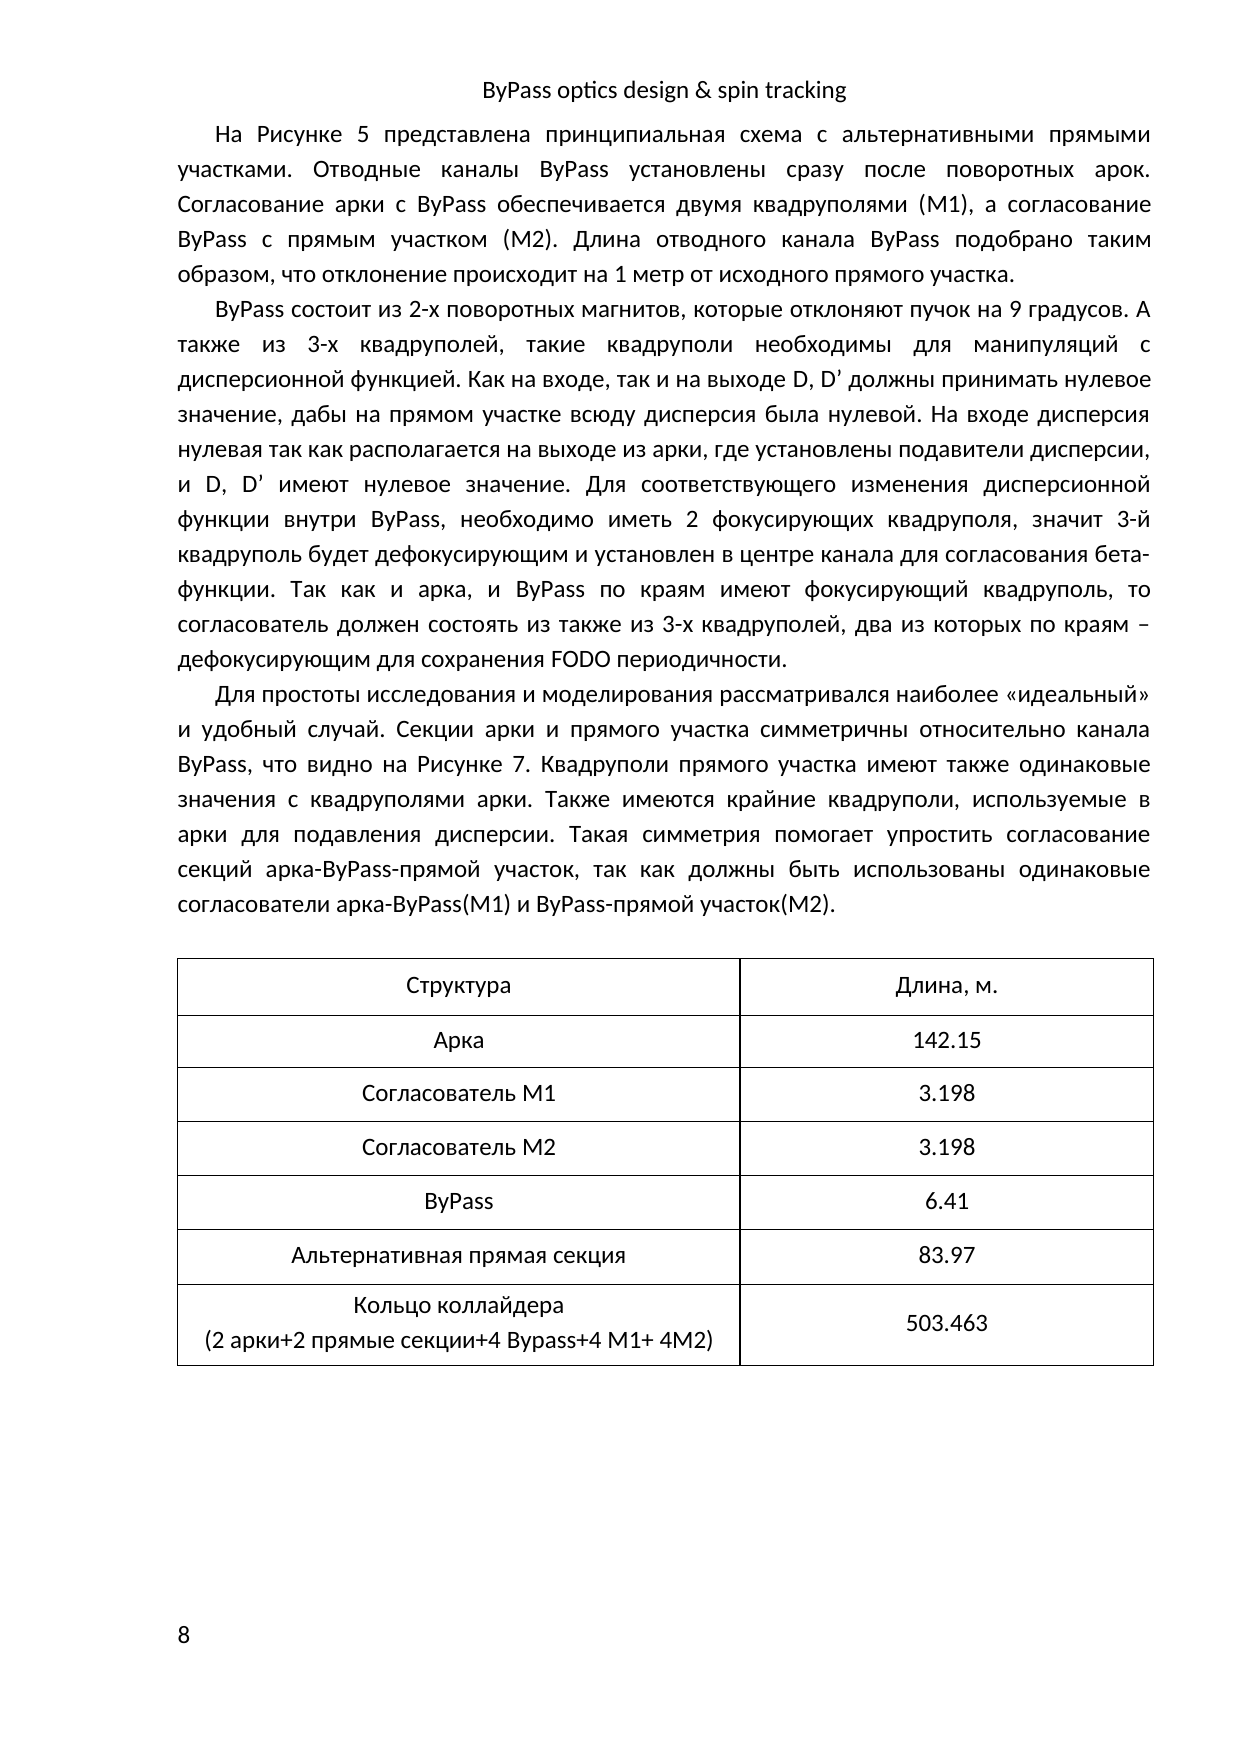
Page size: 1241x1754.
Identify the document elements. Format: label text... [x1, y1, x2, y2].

text Для простоты исследования и моделирования рассматривался наиболее «идеальный» и удобный случай. Секции арки и прямого участка симметричны относительно канала ByPass, что видно на Рисунке 7. Квадруполи прямого участка имеют также одинаковые значения с квадруполями арки. Также имеются крайние квадруполи, используемые в арки для подавления дисперсии. Такая симметрия помогает упростить согласование секций арка-ByPass-прямой участок, так как должны быть использованы одинаковые согласователи арка-ByPass(M1) и ByPass-прямой участок(M2). [177, 678, 1152, 919]
table_cell ByPass [178, 1176, 739, 1229]
table_cell 6.41 [741, 1176, 1153, 1229]
table_cell 83.97 [741, 1230, 1153, 1284]
table_cell 142.15 [741, 1016, 1153, 1067]
table_cell Кольцо коллайдера (2 арки+2 прямые секции+4 Bypass+4 M1+ 4M2) [178, 1285, 739, 1364]
table_cell Арка [178, 1016, 739, 1067]
text На Рисунке 5 представлена принципиальная схема с альтернативными прямыми участками. Отводные каналы ByPass установлены сразу после поворотных арок. Согласование арки с ByPass обеспечивается двумя квадруполями (M1), а согласование ByPass с прямым участком (M2). Длина отводного канала ByPass подобрано таким образом, что отклонение происходит на 1 метр от исходного прямого участка. [177, 118, 1152, 289]
table_header Длина, м. [741, 959, 1153, 1015]
table_cell 3.198 [741, 1068, 1153, 1121]
table_cell 3.198 [741, 1122, 1153, 1175]
table_cell Согласователь M1 [178, 1068, 739, 1121]
table_cell Согласователь M2 [178, 1122, 739, 1175]
table_cell Альтернативная прямая секция [178, 1230, 739, 1284]
text ByPass состоит из 2-х поворотных магнитов, которые отклоняют пучок на 9 градусов. А также из 3-х квадруполей, такие квадруполи необходимы для манипуляций с дисперсионной функцией. Как на входе, так и на выходе D, D’ должны принимать нулевое значение, дабы на прямом участке всюду дисперсия была нулевой. На входе дисперсия нулевая так как располагается на выходе из арки, где установлены подавители дисперсии, и D, D’ имеют нулевое значение. Для соответствующего изменения дисперсионной функции внутри ByPass, необходимо иметь 2 фокусирующих квадруполя, значит 3-й квадруполь будет дефокусирующим и установлен в центре канала для согласования бета-функции. Так как и арка, и ByPass по краям имеют фокусирующий квадруполь, то согласователь должен состоять из также из 3-х квадруполей, два из которых по краям – дефокусирующим для сохранения FODO периодичности. [177, 293, 1152, 674]
table_header Структура [178, 959, 739, 1015]
table_cell 503.463 [741, 1285, 1153, 1364]
